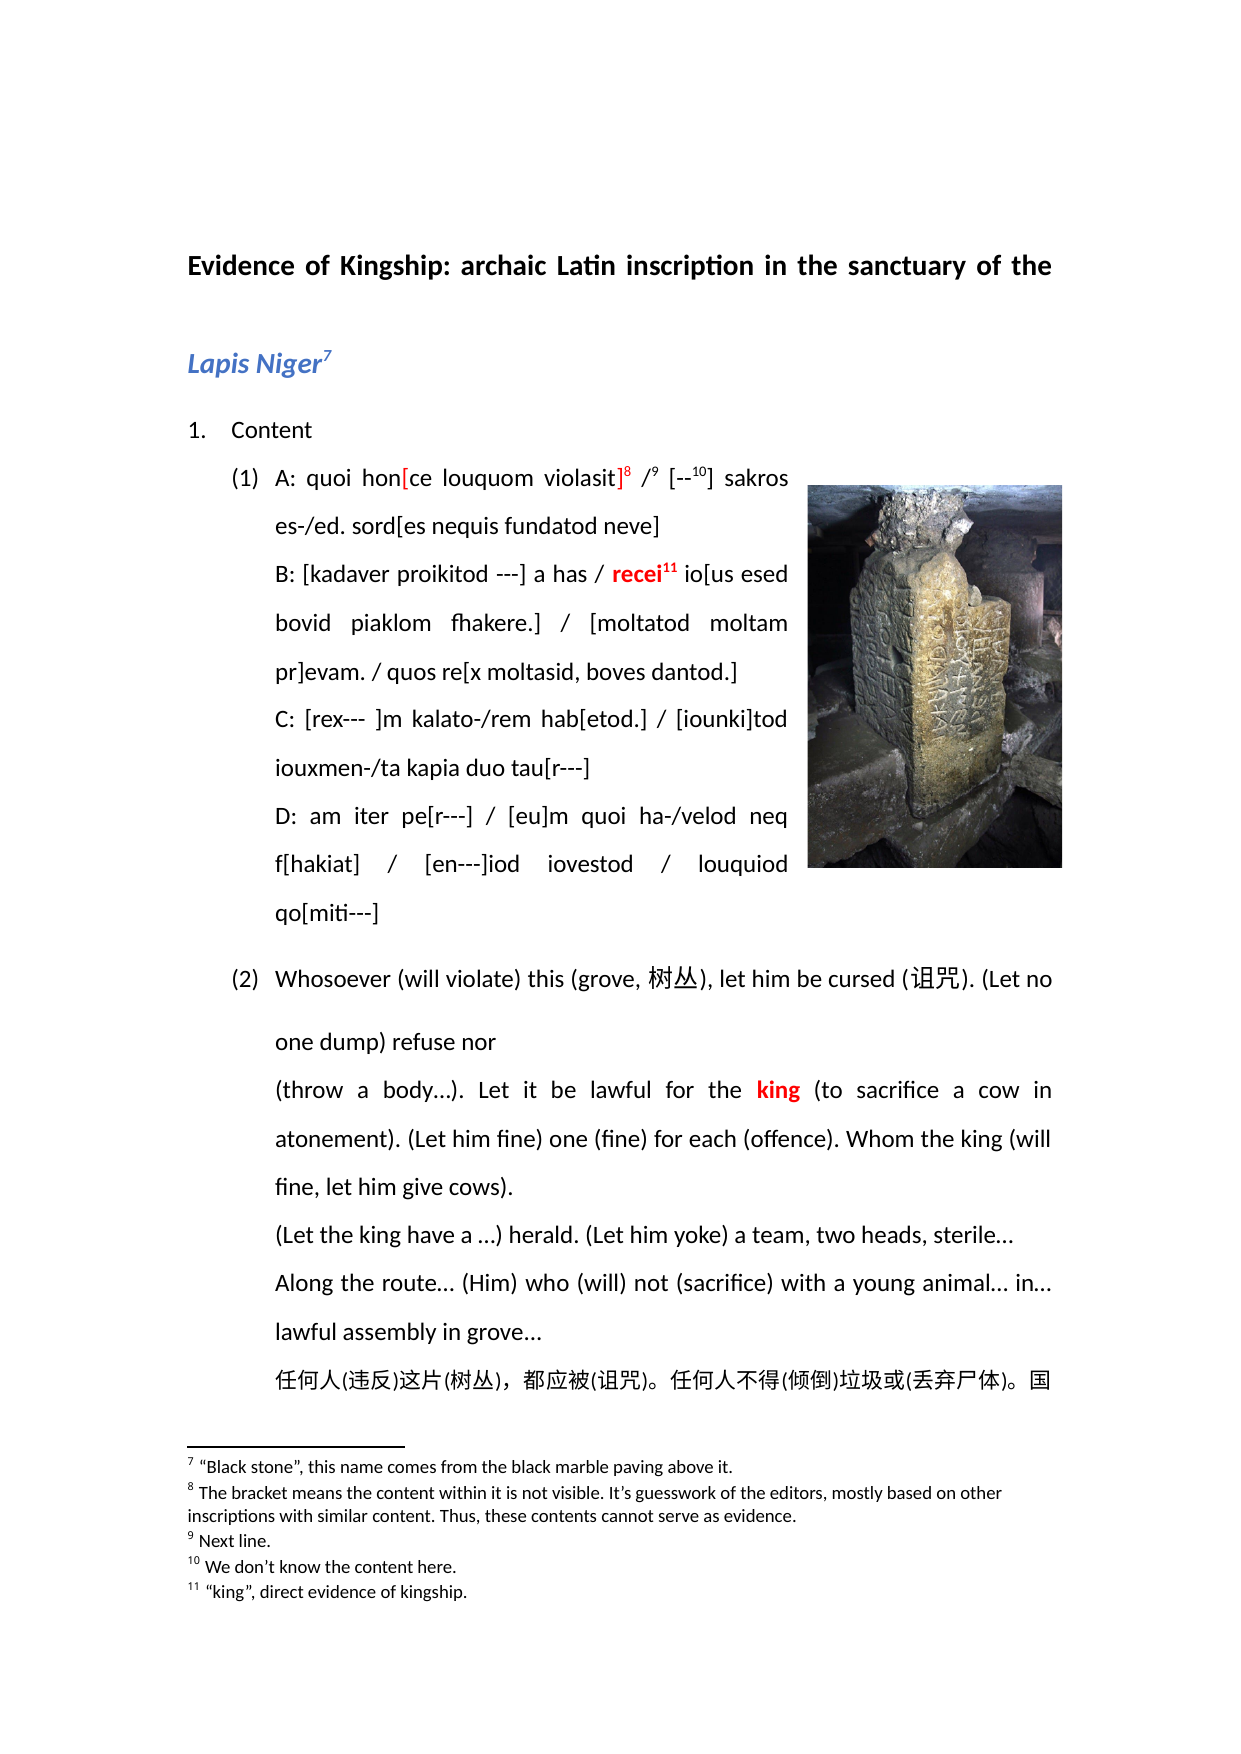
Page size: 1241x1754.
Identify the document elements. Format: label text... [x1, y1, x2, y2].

list B: [kadaver proikitod ---] a has / recei io[us esed bovid piaklom fhakere.] / [moltatod moltam pr]evam. / quos re[x moltasid, boves dantod.] [275, 557, 807, 687]
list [275, 1362, 1053, 1395]
list Along the route… (Him) who (will) not (sacrifice) with a young animal… in… lawful assembly in grove... [275, 1266, 1053, 1347]
picture [807, 485, 1063, 868]
list (throw a body…). Let it be lawful for the king (to sacrifice a cow in atonement). (Let him fine) one (fine) for each (offence). Whom the king (will fine, let him give cows). [275, 1073, 1053, 1203]
list (Let the king have a …) herald. (Let him yoke) a team, two heads, sterile… [275, 1218, 1053, 1251]
list C: [rex--- ]m kalato-/rem hab[etod.] / [iounki]tod iouxmen-/ta kapia duo tau[r---] [275, 702, 807, 784]
list D: am iter pe[r---] / [eu]m quoi ha-/velod neq f[hakiat] / [en---]iod iovestod / louquiod qo[miti---] [275, 799, 1053, 929]
text Evidence of Kingship: archaic Latin inscription in the sanctuary of the Lapis Niger [187, 233, 1053, 395]
list Whosoever (will violate) this (grove, 树丛), let him be cursed (诅咒). (Let no one dump) refuse nor [231, 944, 1053, 1058]
list A: quoi hon[ce louquom violasit] / [--] sakros es-/ed. sord[es nequis fundatod neve] [231, 461, 1053, 542]
list Content [187, 413, 1053, 446]
